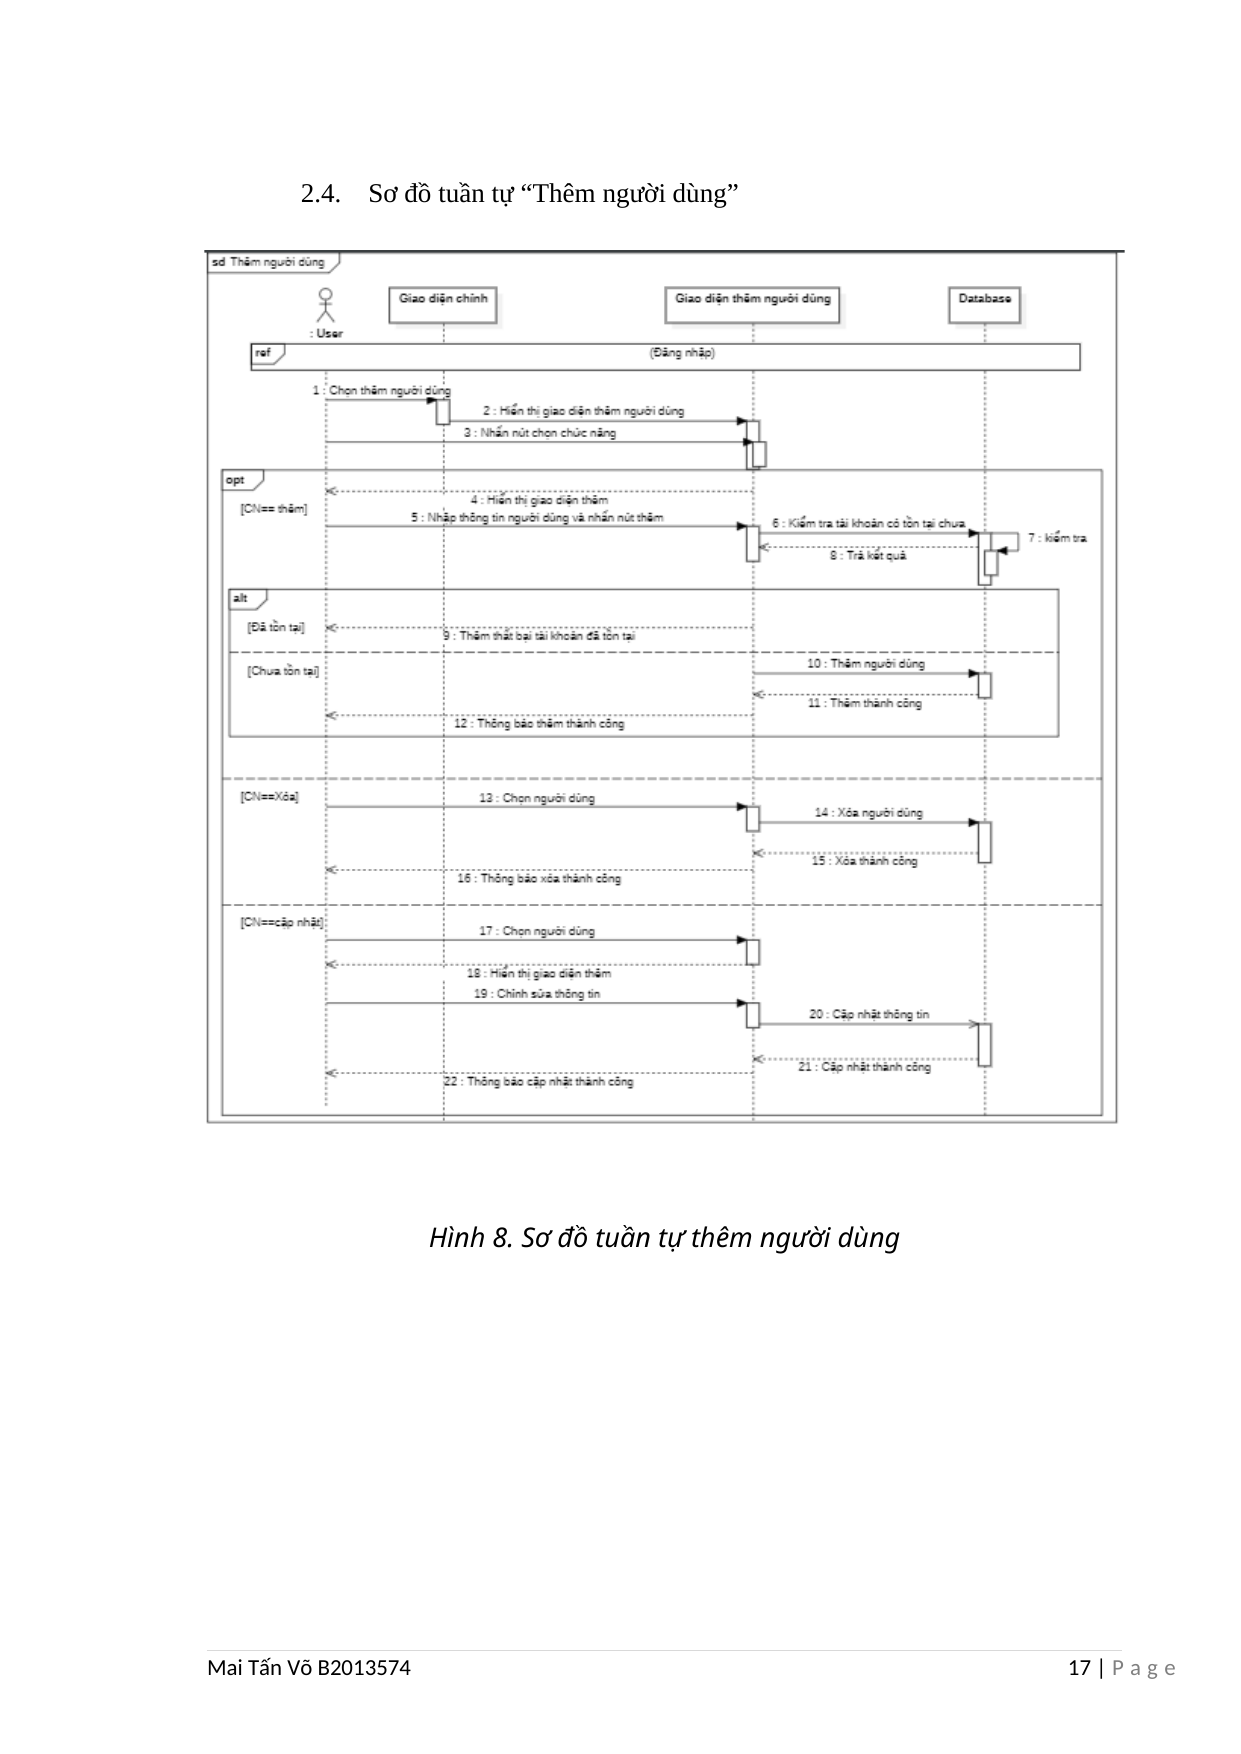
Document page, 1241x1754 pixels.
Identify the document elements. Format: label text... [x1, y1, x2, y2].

picture [204, 250, 1125, 1131]
text Hình 8. Sơ đồ tuần tự thêm người dùng [207, 1218, 1122, 1255]
list Sơ đồ tuần tự “Thêm người dùng” [301, 177, 1122, 208]
